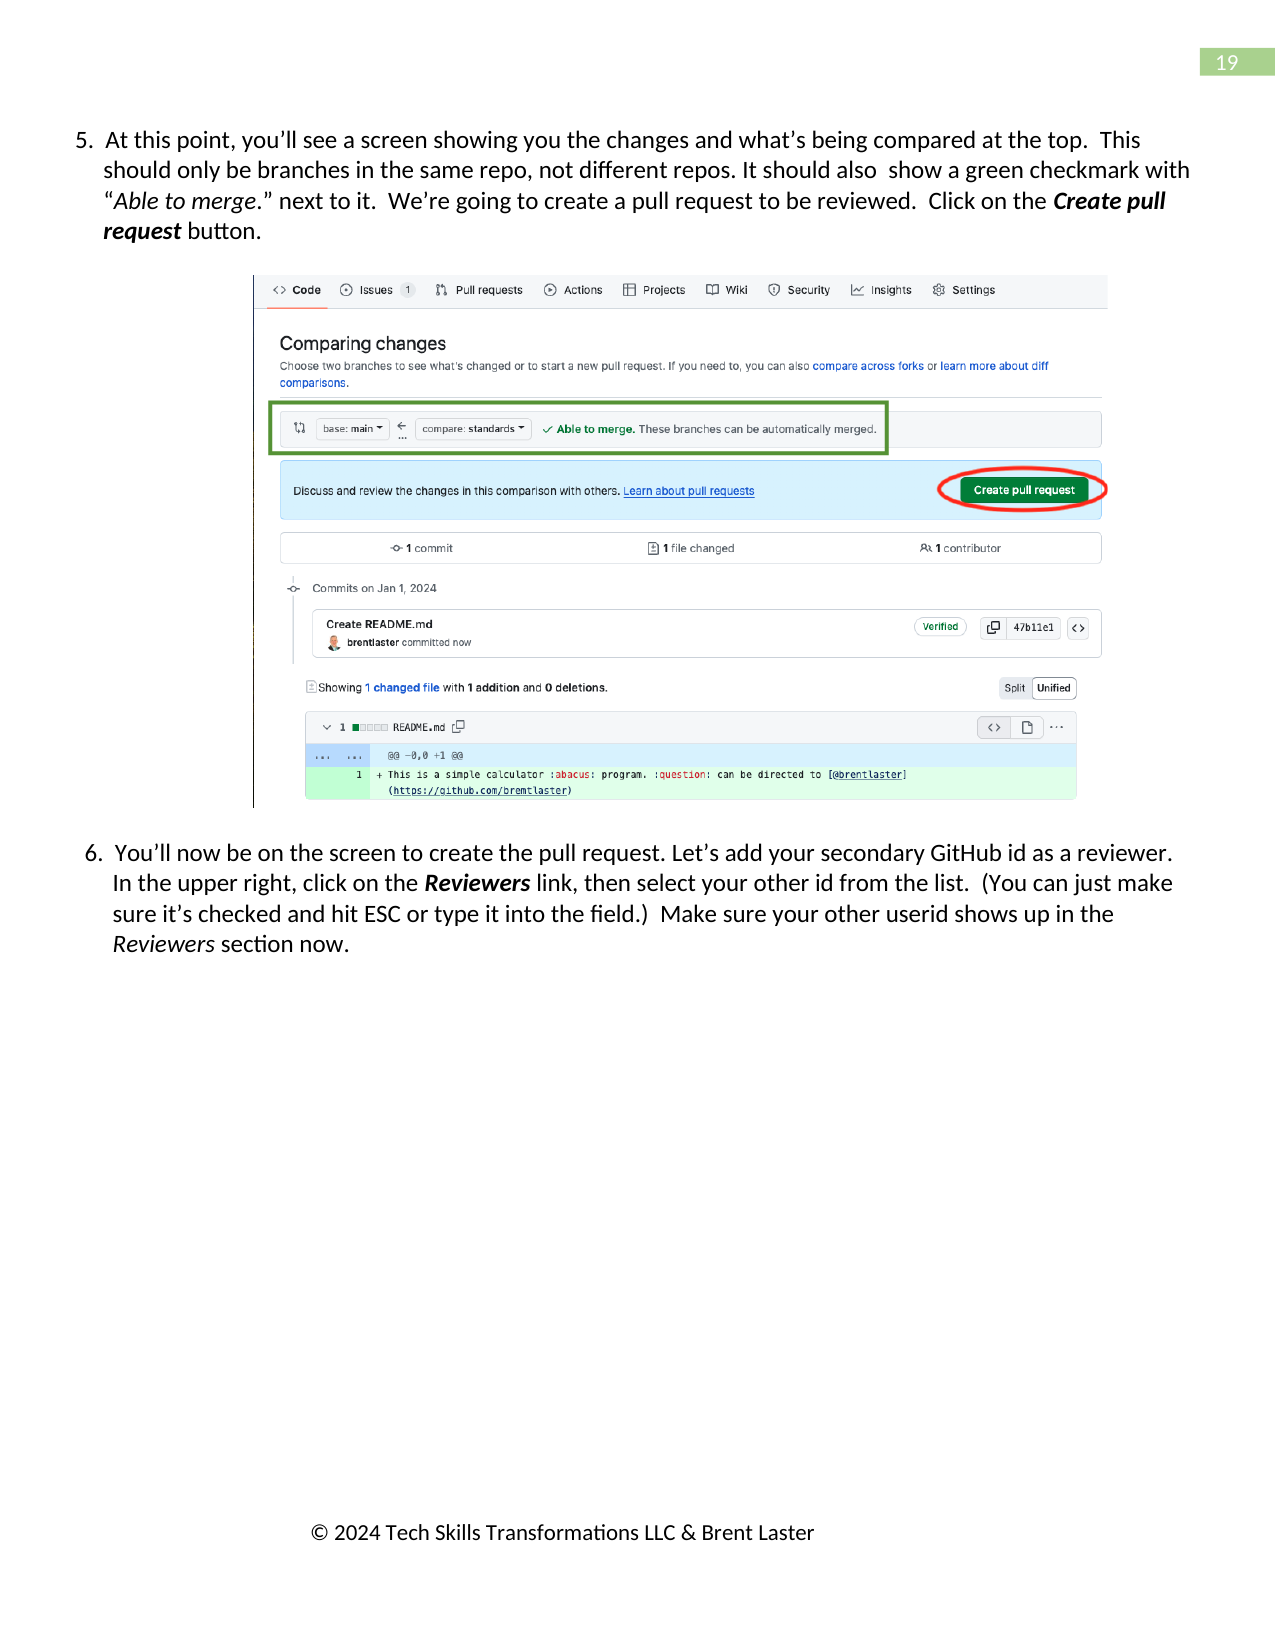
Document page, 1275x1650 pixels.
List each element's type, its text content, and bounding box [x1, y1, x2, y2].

text 6. You’ll now be on the screen to create the pull request. Let’s add your secondary GitHub id as a reviewer. In the upper right, click on the Reviewers link, then select your other id from the list. (You can just make sure it’s checked and hit ESC or type it into the field.) Make sure your other userid shows up in the Reviewers section now. [84, 837, 1200, 959]
picture [253, 275, 1108, 808]
text 5. At this point, you’ll see a screen showing you the changes and what’s being compared at the top. This should only be branches in the same repo, not different repos. It should also show a green checkmark with “Able to merge.” next to it. We’re going to create a pull request to be reviewed. Click on the Create pull request button. [75, 124, 1200, 246]
